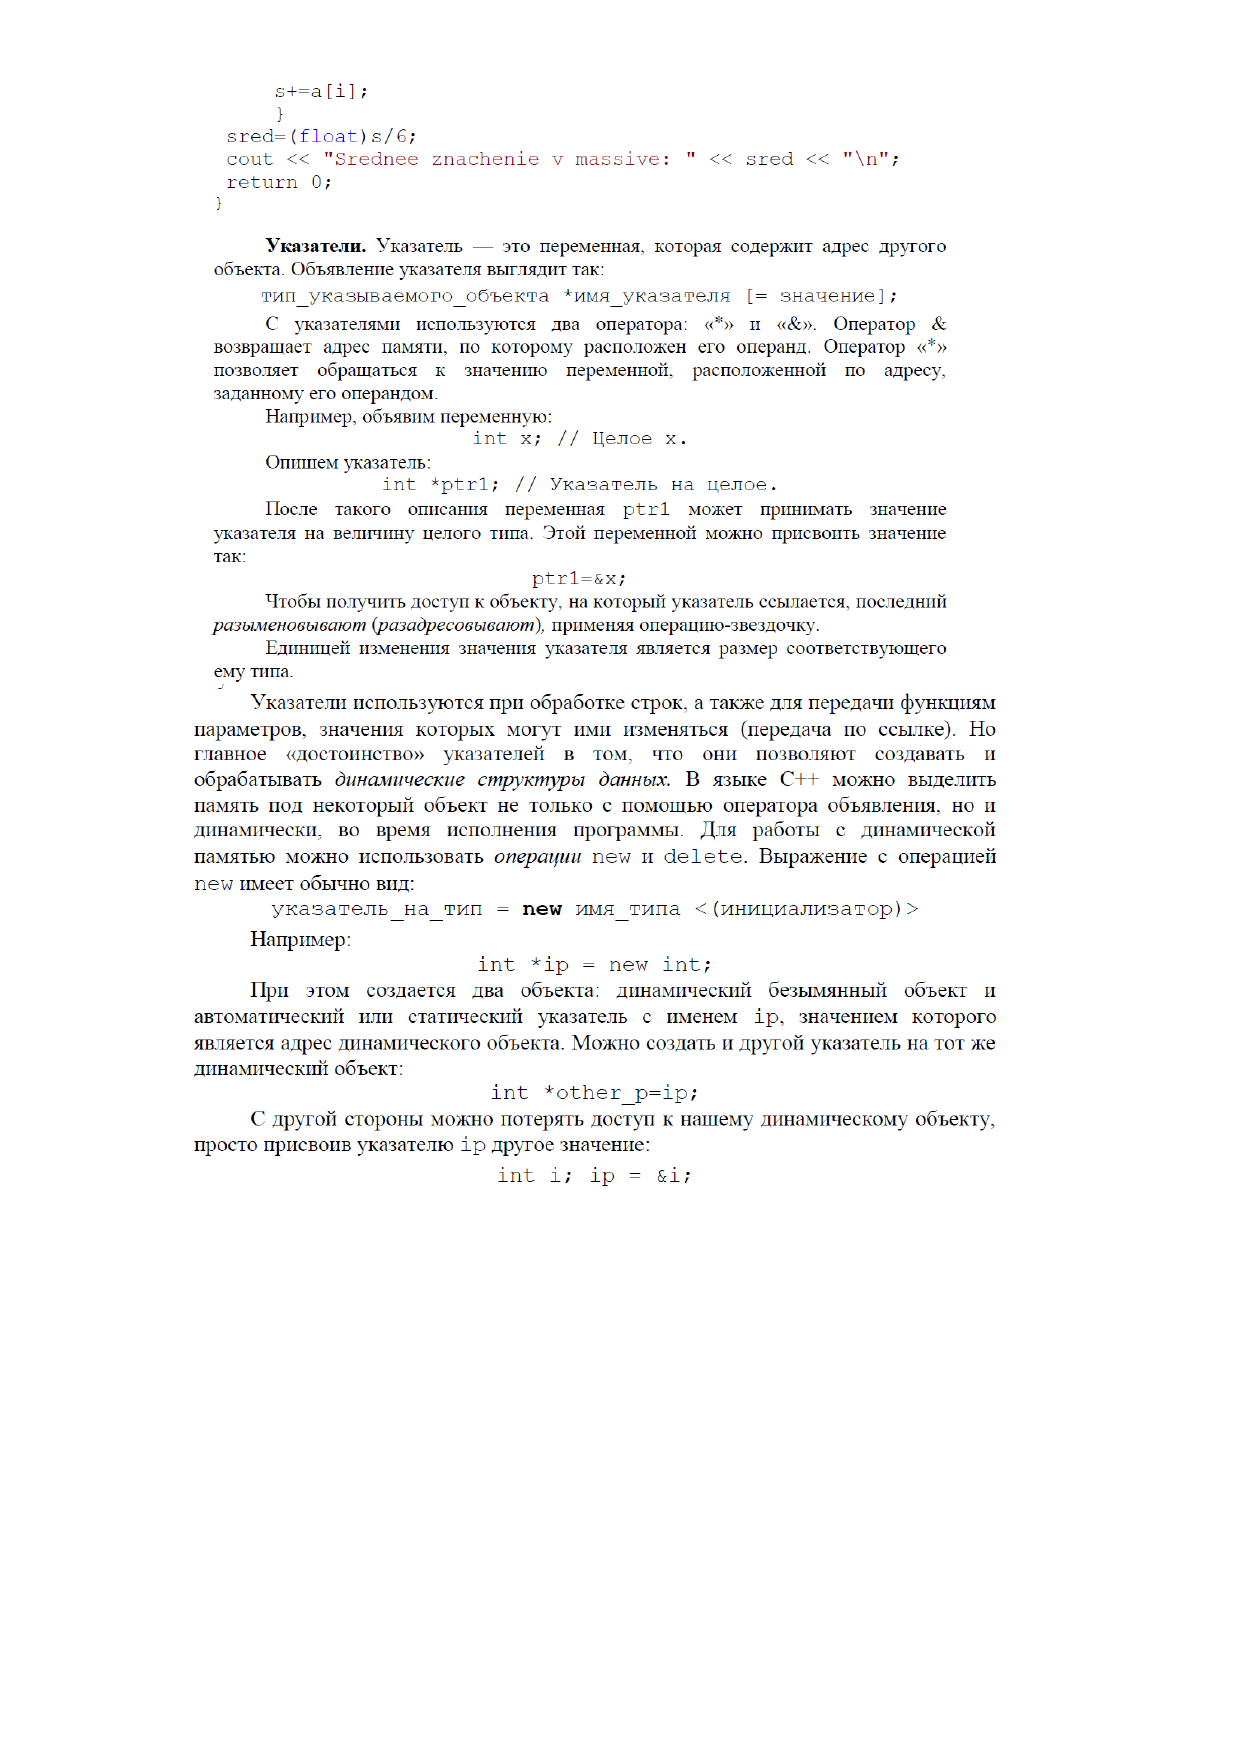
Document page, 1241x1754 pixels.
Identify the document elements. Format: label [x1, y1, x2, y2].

picture [162, 684, 1019, 1206]
picture [162, 75, 971, 683]
